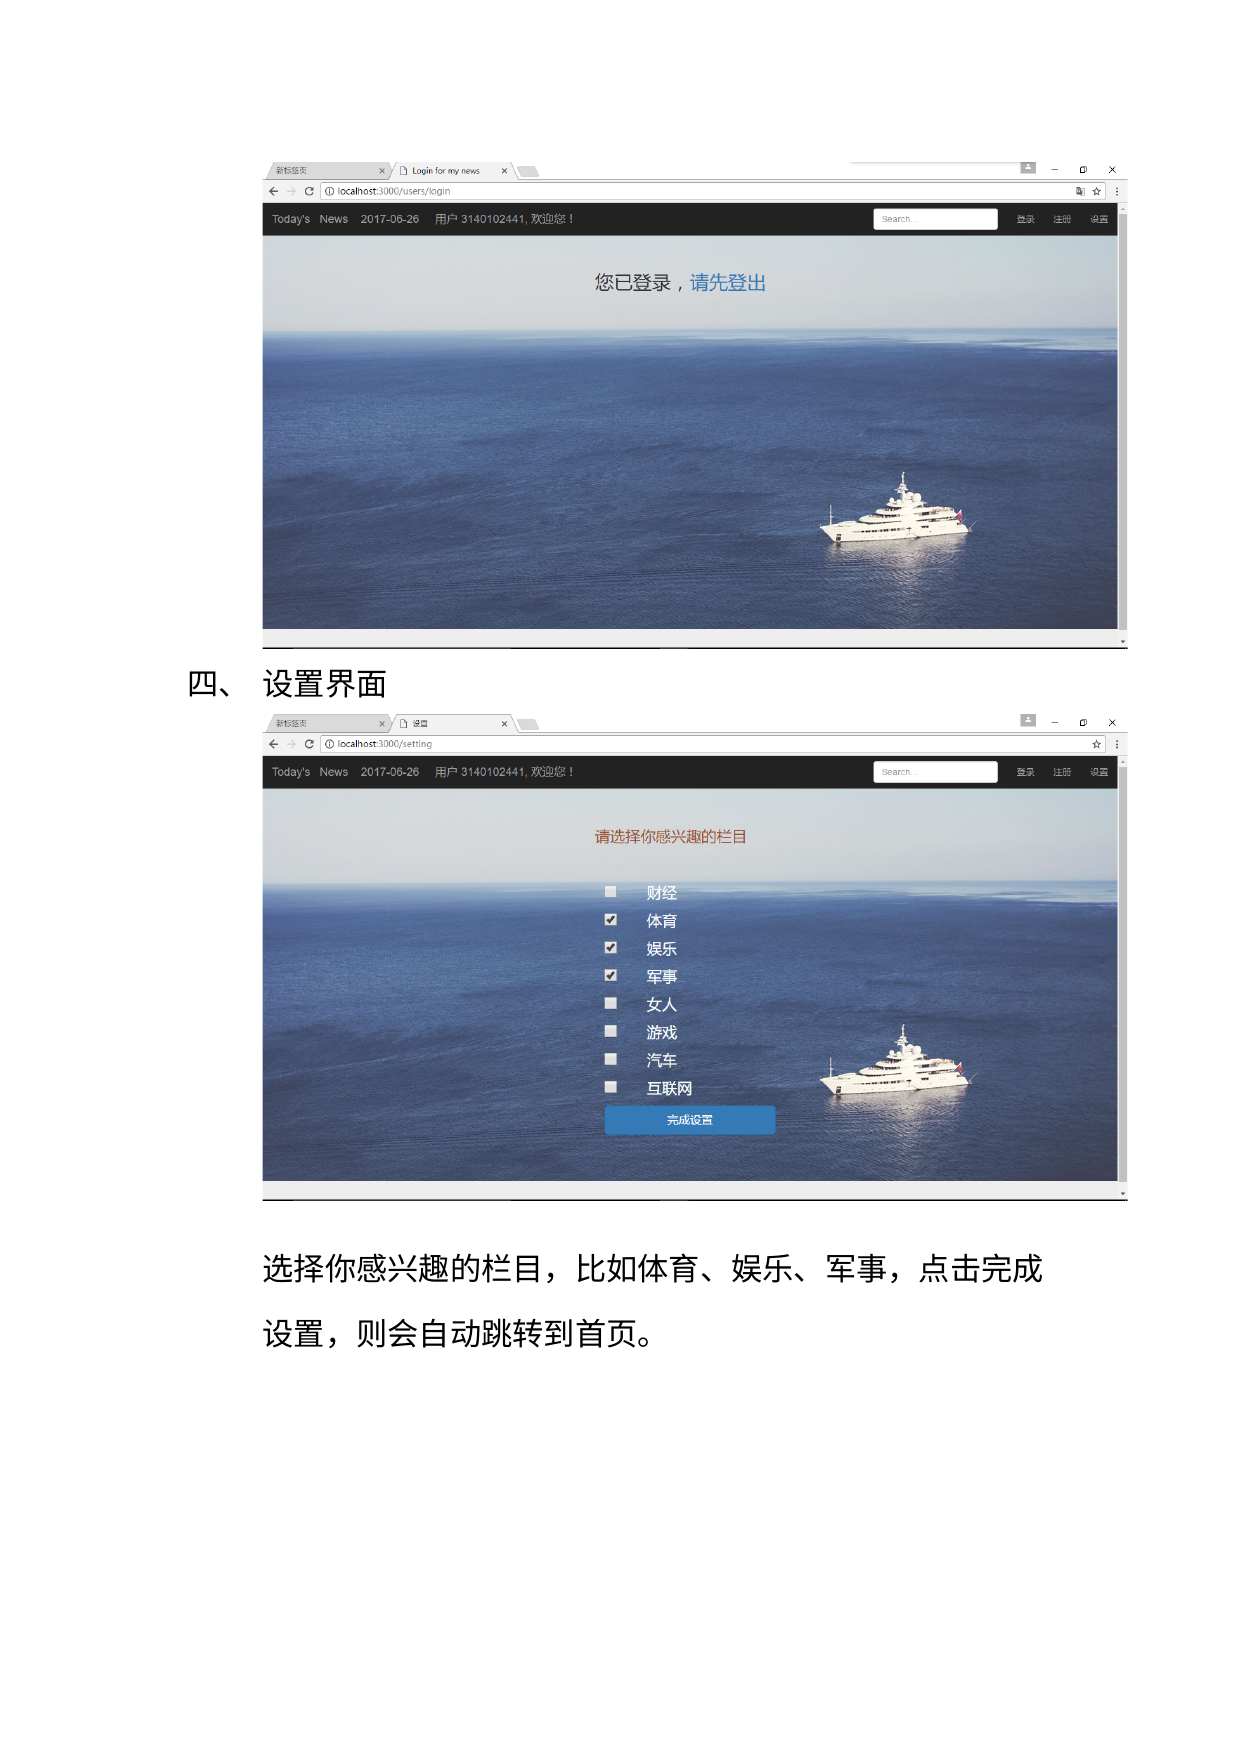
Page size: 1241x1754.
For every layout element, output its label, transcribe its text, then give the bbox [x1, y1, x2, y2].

list 选择你感兴趣的栏目，比如体育、娱乐、军事，点击完成设置，则会自动跳转到首页。 [262, 1234, 1053, 1364]
picture [262, 162, 1128, 649]
list 设置界面 [187, 649, 1053, 714]
picture [262, 714, 1128, 1201]
